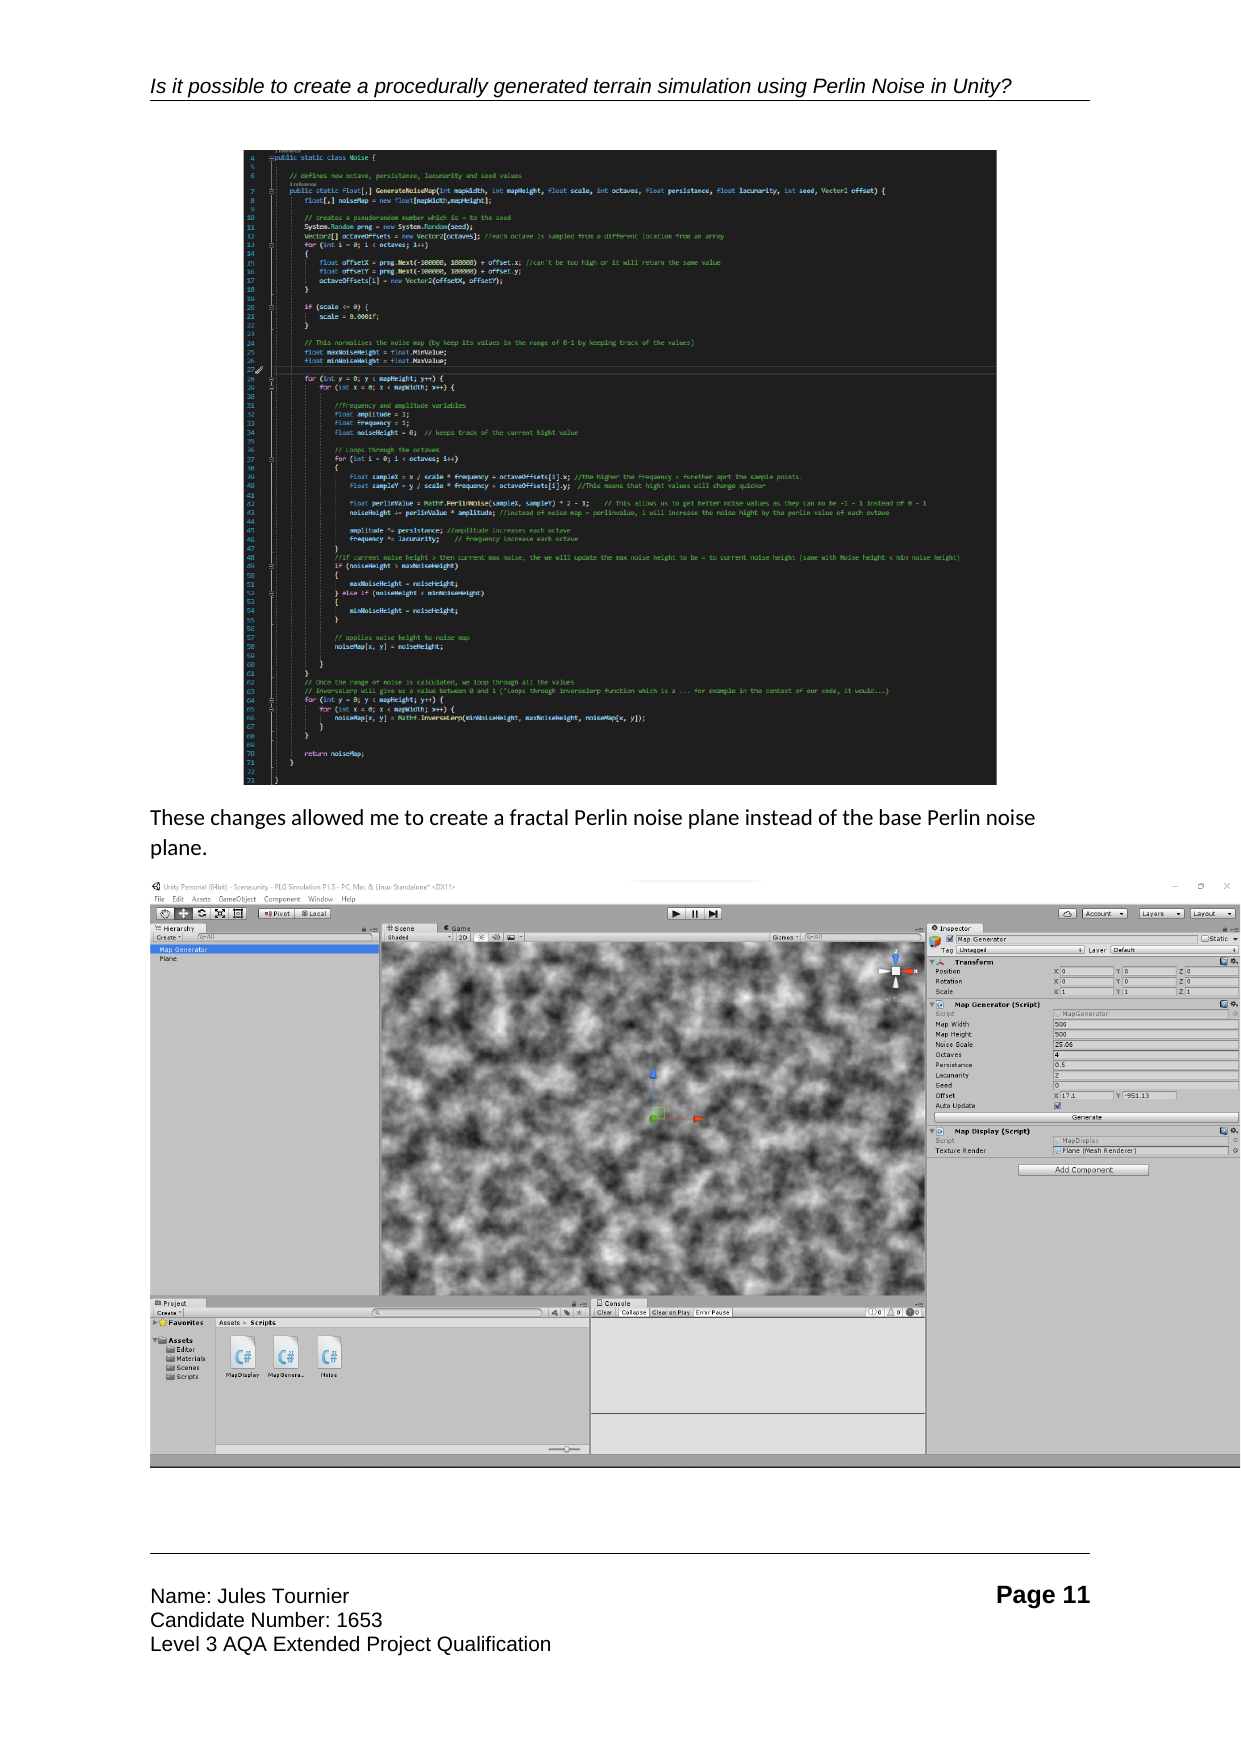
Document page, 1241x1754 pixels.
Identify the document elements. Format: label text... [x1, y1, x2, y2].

picture [150, 880, 1241, 1468]
text These changes allowed me to create a fractal Perlin noise plane instead of the base Perlin noise plane. [150, 803, 1090, 861]
picture [243, 150, 997, 785]
